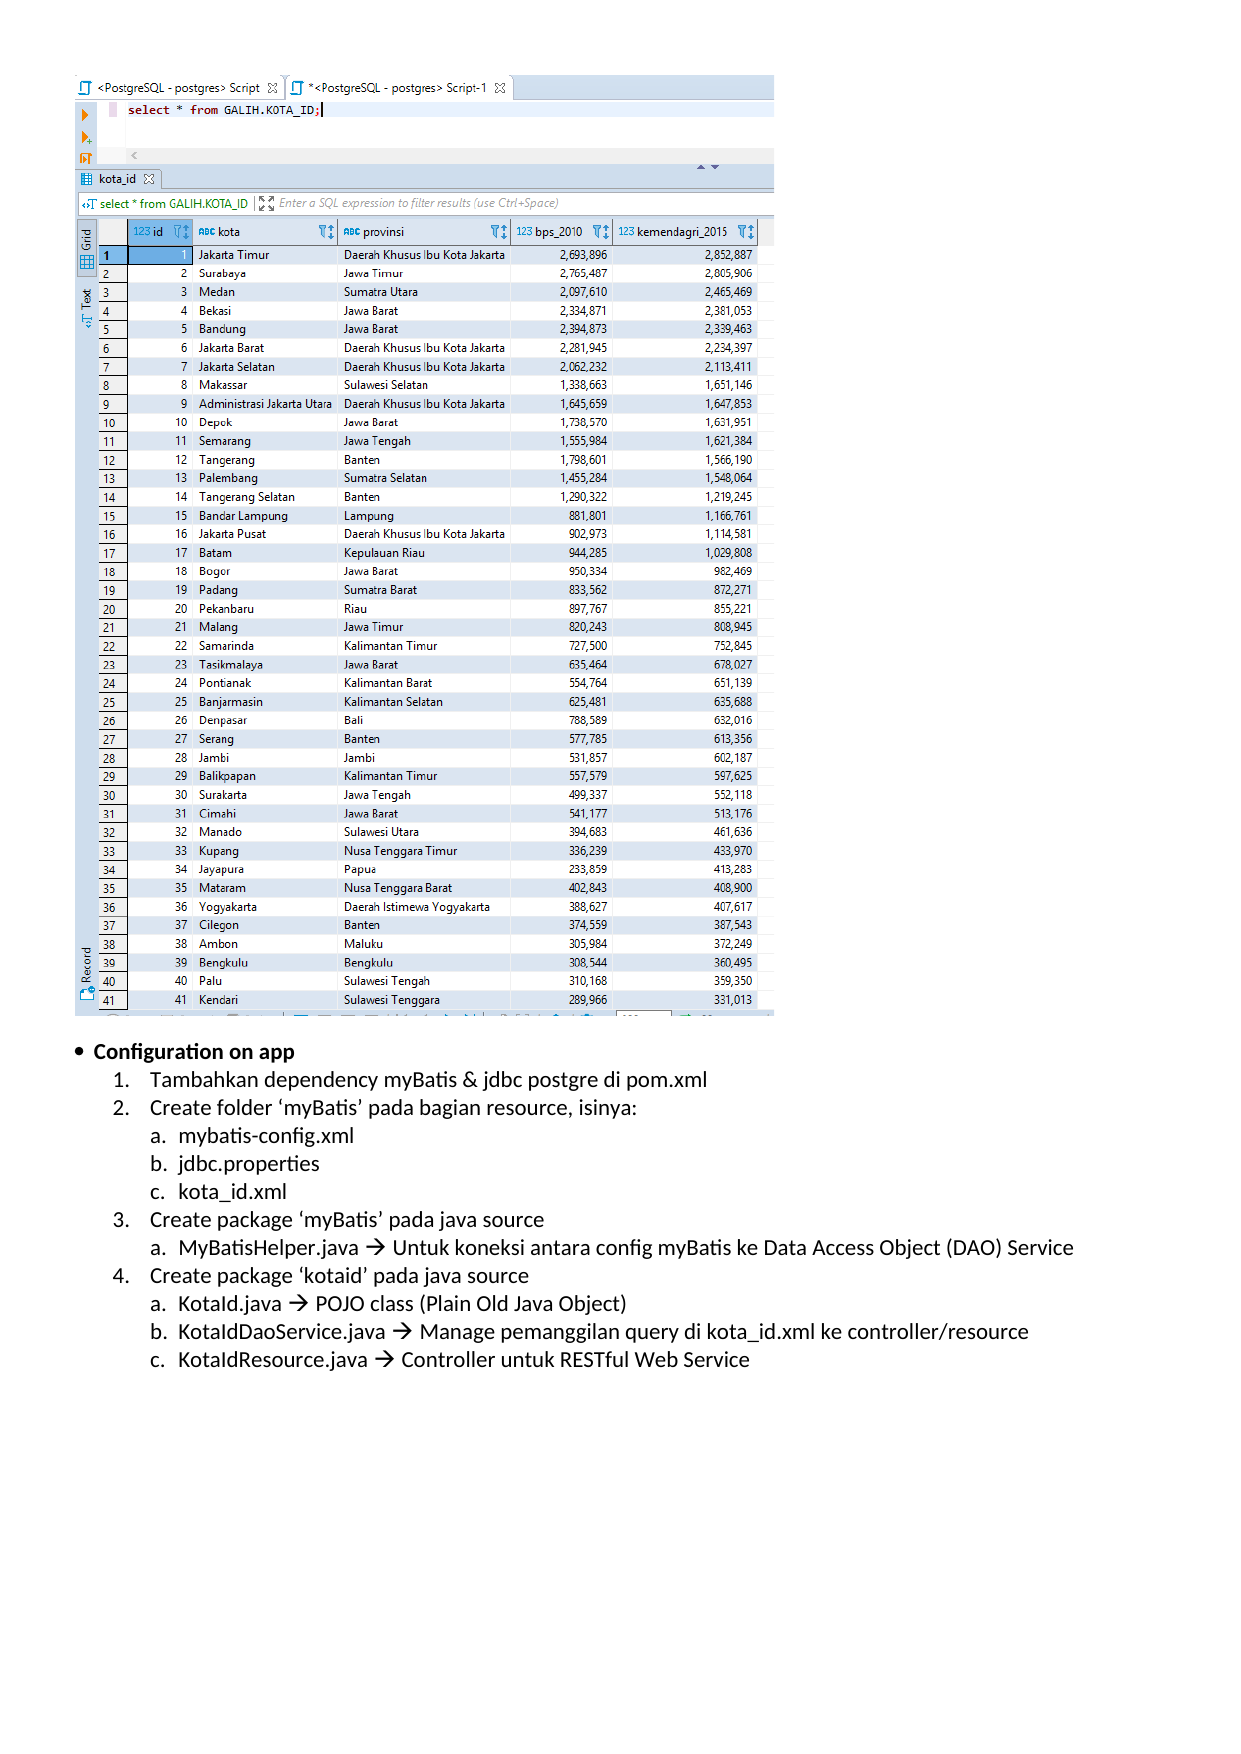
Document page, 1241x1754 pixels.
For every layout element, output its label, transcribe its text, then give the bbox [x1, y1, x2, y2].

list Create package ‘kotaid’ pada java source [112, 1261, 1165, 1289]
list MyBatisHelper.java Untuk koneksi antara config myBatis ke Data Access Object (DAO) Service [150, 1233, 1165, 1261]
list jdbc.properties [150, 1149, 1165, 1177]
list Tambahkan dependency myBatis & jdbc postgre di pom.xml [112, 1065, 1165, 1093]
list Configuration on app [75, 1037, 1165, 1065]
list kota_id.xml [150, 1177, 1165, 1205]
list KotaIdDaoService.java Manage pemanggilan query di kota_id.xml ke controller/resource [150, 1317, 1165, 1345]
list Create package ‘myBatis’ pada java source [112, 1205, 1165, 1233]
list KotaIdResource.java Controller untuk RESTful Web Service [150, 1345, 1165, 1373]
list KotaId.java POJO class (Plain Old Java Object) [150, 1289, 1165, 1317]
list Create folder ‘myBatis’ pada bagian resource, isinya: [112, 1093, 1165, 1121]
list mybatis-config.xml [150, 1121, 1165, 1149]
picture [75, 75, 775, 1016]
